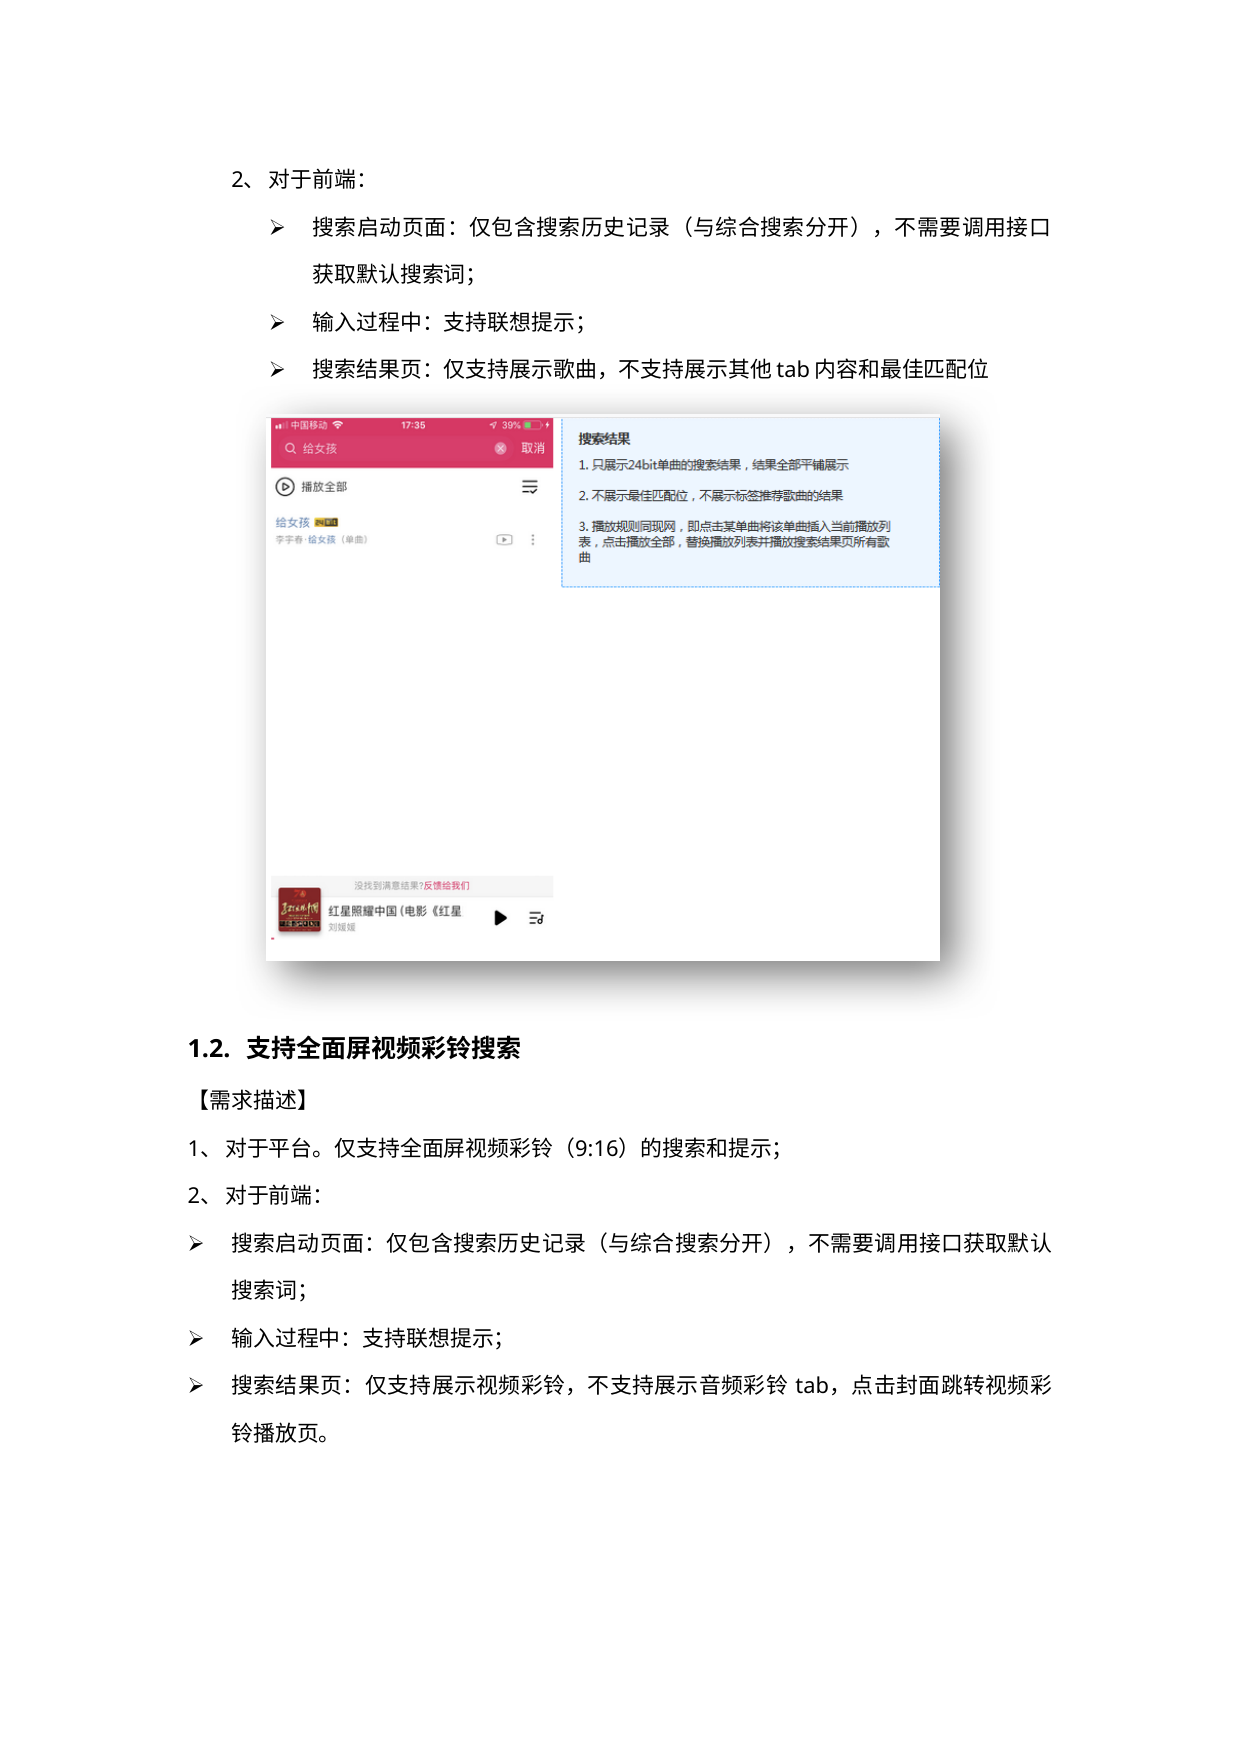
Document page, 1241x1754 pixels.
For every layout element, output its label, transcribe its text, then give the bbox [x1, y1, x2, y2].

list 搜索结果页：仅支持展示视频彩铃，不支持展示音频彩铃tab，点击封面跳转视频彩铃播放页。 [187, 1368, 1053, 1448]
list 输入过程中：支持联想提示； [269, 304, 1053, 336]
list 搜索结果页：仅支持展示歌曲，不支持展示其他tab内容和最佳匹配位 [269, 352, 1053, 384]
subtitle 支持全面屏视频彩铃搜索 [187, 1029, 1053, 1065]
list 搜索启动页面：仅包含搜索历史记录（与综合搜索分开），不需要调用接口获取默认搜索词； [187, 1226, 1053, 1305]
picture [266, 414, 940, 961]
list 对于平台。仅支持全面屏视频彩铃（9:16）的搜索和提示； [187, 1131, 1053, 1162]
list 对于前端： [187, 1178, 1053, 1210]
text 【需求描述】 [187, 1083, 1053, 1115]
list 对于前端： [231, 162, 1053, 194]
list 输入过程中：支持联想提示； [187, 1321, 1053, 1352]
list 搜索启动页面：仅包含搜索历史记录（与综合搜索分开），不需要调用接口获取默认搜索词； [269, 209, 1053, 289]
